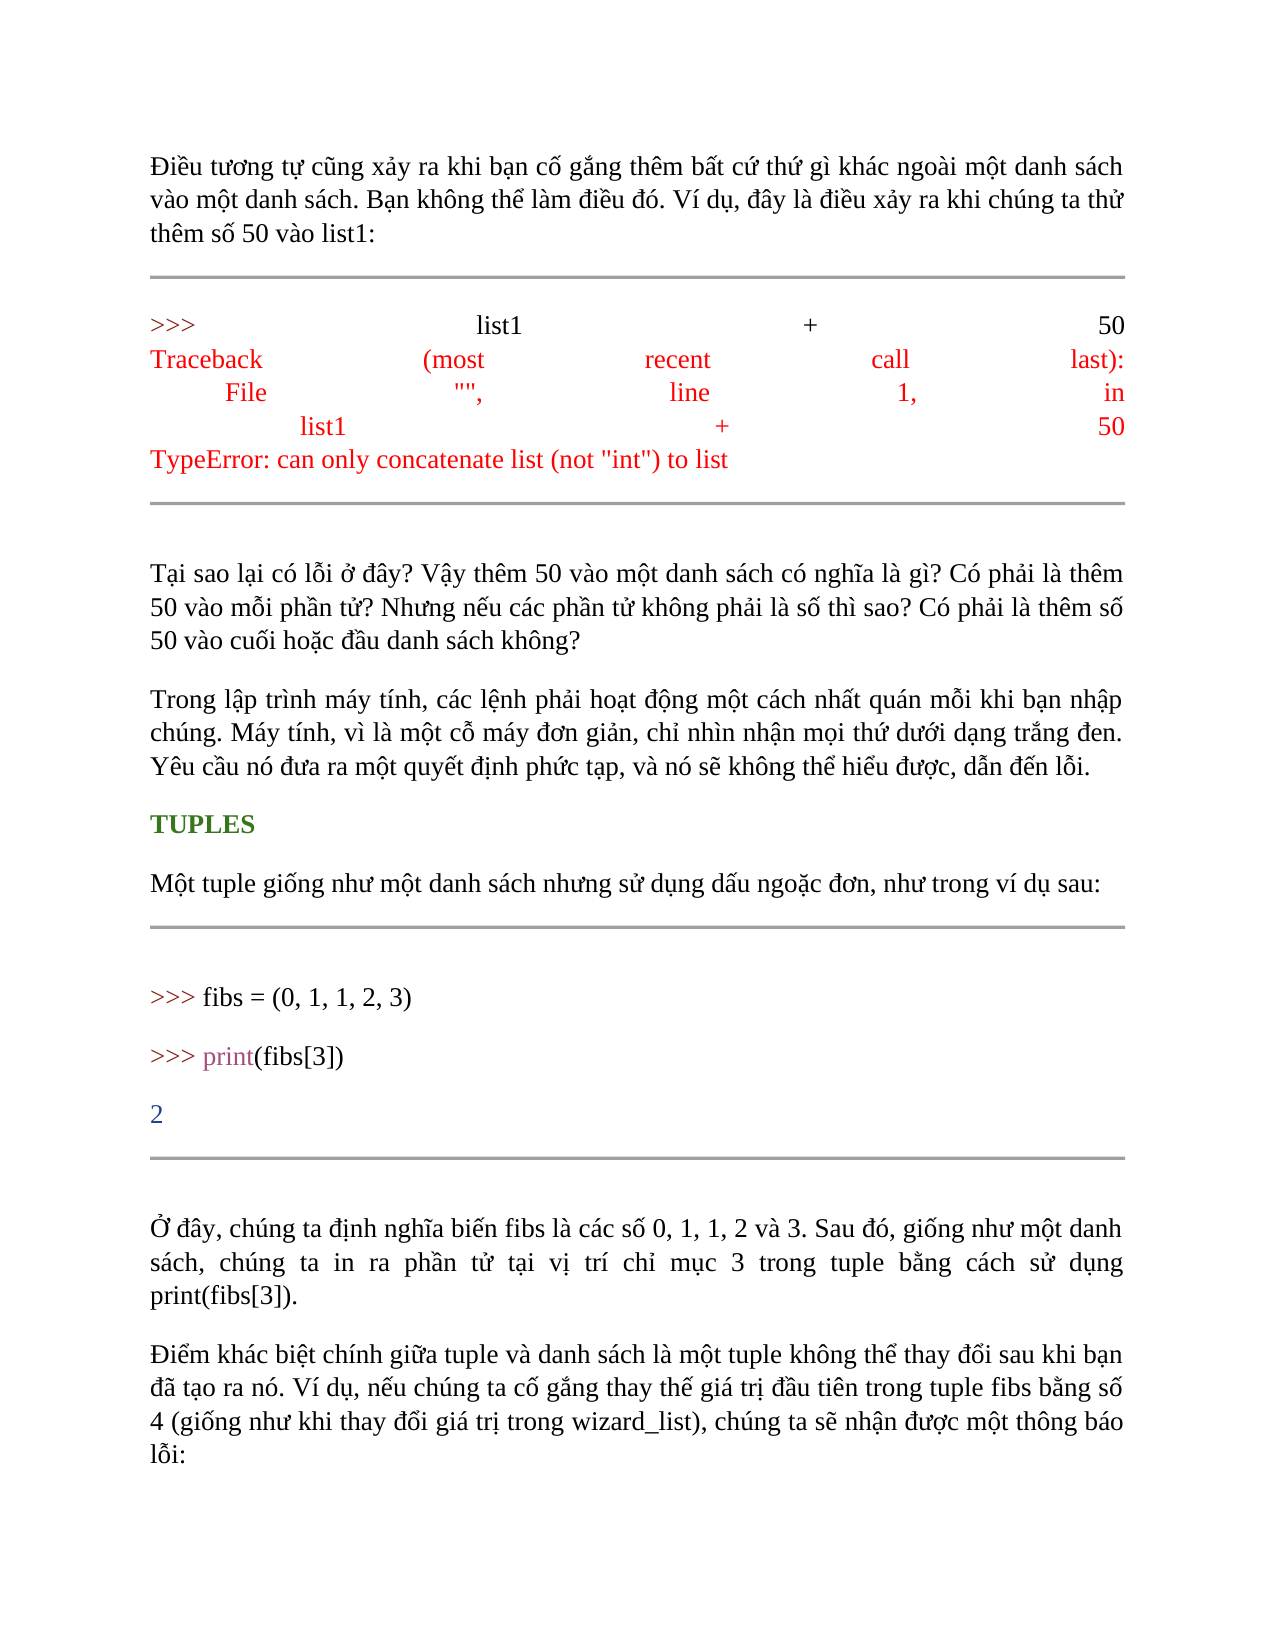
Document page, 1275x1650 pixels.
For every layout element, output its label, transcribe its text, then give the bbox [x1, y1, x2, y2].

text >>> list1 + 50 Traceback (most recent call last): File "", line 1, in list1 + 50 TypeError: can only concatenate list (not "int") to list [150, 279, 1125, 474]
text Điểm khác biệt chính giữa tuple và danh sách là một tuple không thể thay đổi sau khi bạn đã tạo ra nó. Ví dụ, nếu chúng ta cố gắng thay thế giá trị đầu tiên trong tuple fibs bằng số 4 (giống như khi thay đổi giá trị trong wizard_list), chúng ta sẽ nhận được một thông báo lỗi: [150, 1338, 1125, 1469]
text >>> fibs = (0, 1, 1, 2, 3) [150, 981, 1125, 1012]
text Trong lập trình máy tính, các lệnh phải hoạt động một cách nhất quán mỗi khi bạn nhập chúng. Máy tính, vì là một cỗ máy đơn giản, chỉ nhìn nhận mọi thứ dưới dạng trắng đen. Yêu cầu nó đưa ra một quyết định phức tạp, và nó sẽ không thể hiểu được, dẫn đến lỗi. [150, 683, 1125, 781]
text Một tuple giống như một danh sách nhưng sử dụng dấu ngoặc đơn, như trong ví dụ sau: [150, 867, 1125, 898]
text Ở đây, chúng ta định nghĩa biến fibs là các số 0, 1, 1, 2 và 3. Sau đó, giống như một danh sách, chúng ta in ra phần tử tại vị trí chỉ mục 3 trong tuple bằng cách sử dụng print(fibs[3]). [150, 1212, 1125, 1310]
text TUPLES [150, 808, 1125, 840]
text Điều tương tự cũng xảy ra khi bạn cố gắng thêm bất cứ thứ gì khác ngoài một danh sách vào một danh sách. Bạn không thể làm điều đó. Ví dụ, đây là điều xảy ra khi chúng ta thử thêm số 50 vào list1: [150, 150, 1125, 248]
text 2 [150, 1098, 1125, 1129]
text Tại sao lại có lỗi ở đây? Vậy thêm 50 vào một danh sách có nghĩa là gì? Có phải là thêm 50 vào mỗi phần tử? Nhưng nếu các phần tử không phải là số thì sao? Có phải là thêm số 50 vào cuối hoặc đầu danh sách không? [150, 557, 1125, 656]
text >>> print(fibs[3]) [150, 1039, 1125, 1071]
